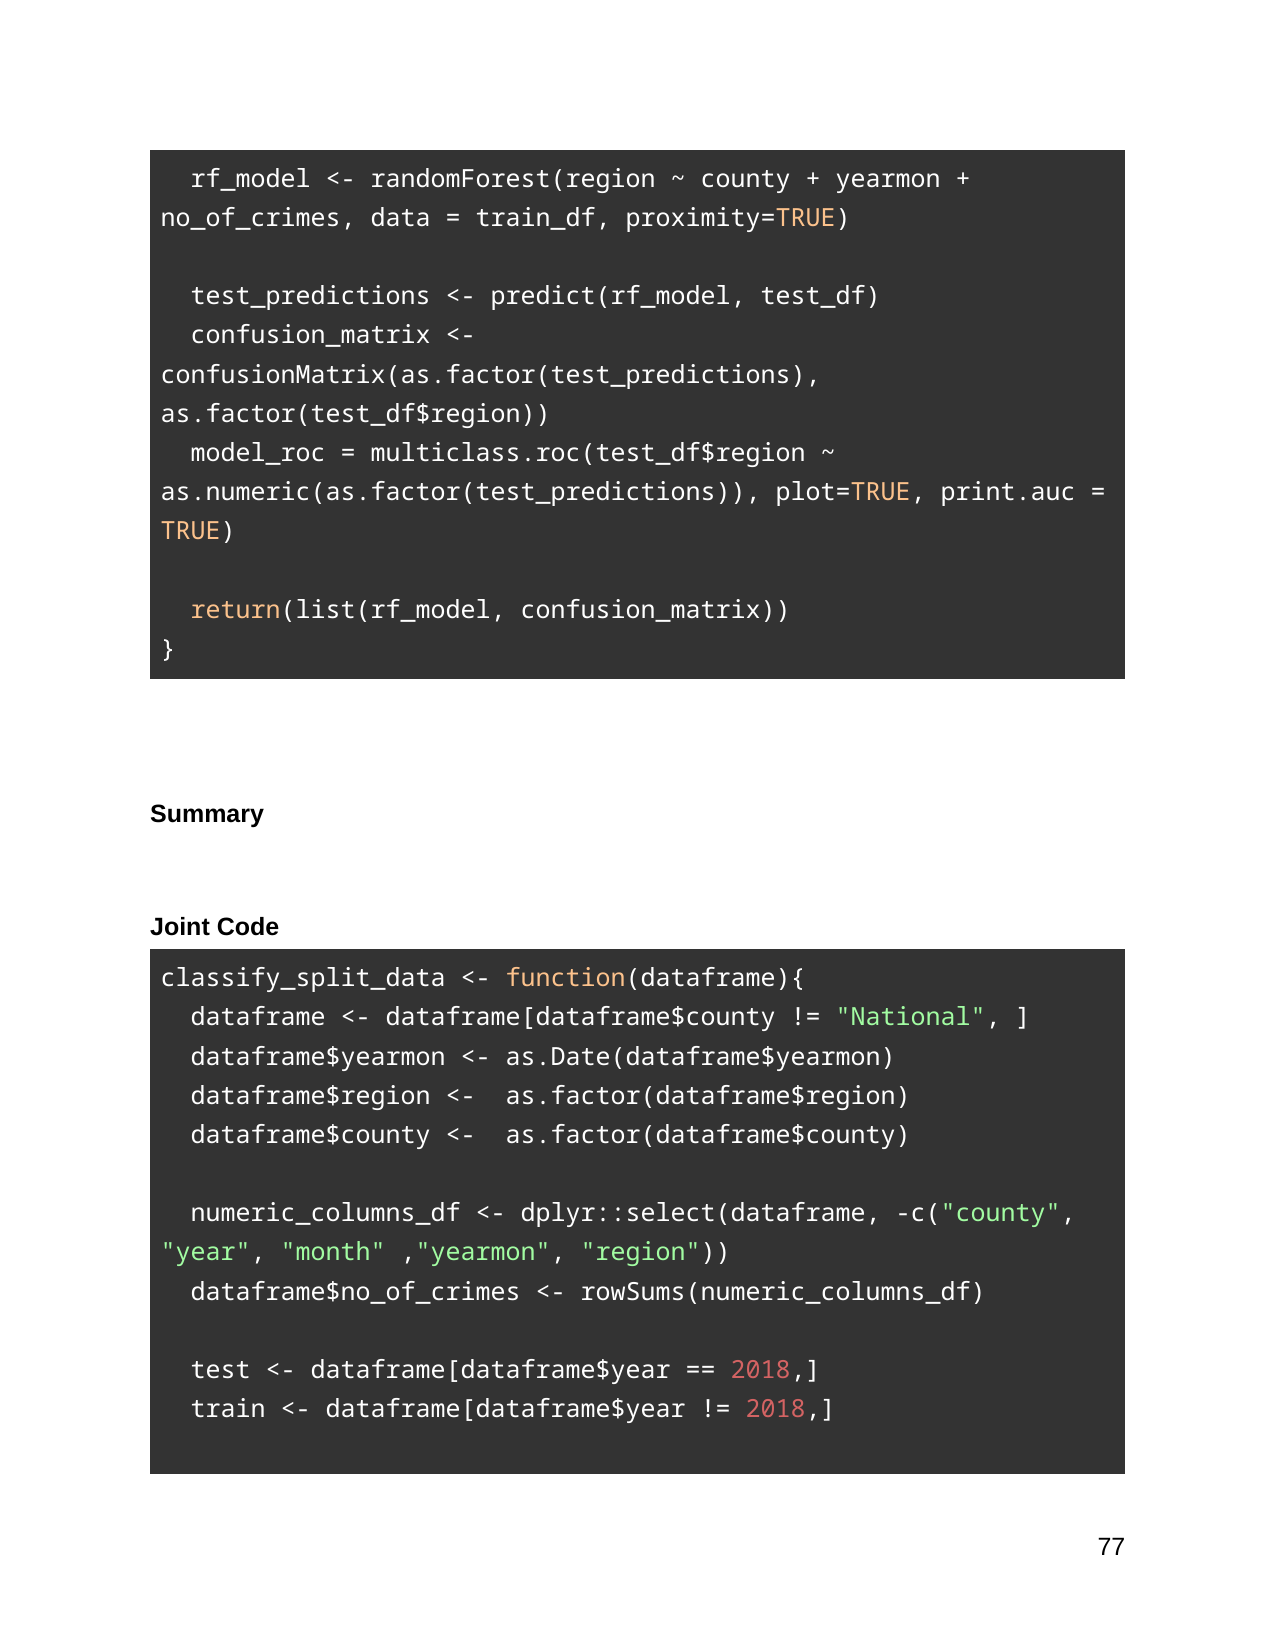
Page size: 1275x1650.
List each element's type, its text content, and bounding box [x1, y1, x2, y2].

subtitle Summary [150, 799, 1125, 827]
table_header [150, 150, 1125, 679]
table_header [150, 949, 1125, 1474]
subtitle Joint Code [150, 912, 1125, 941]
